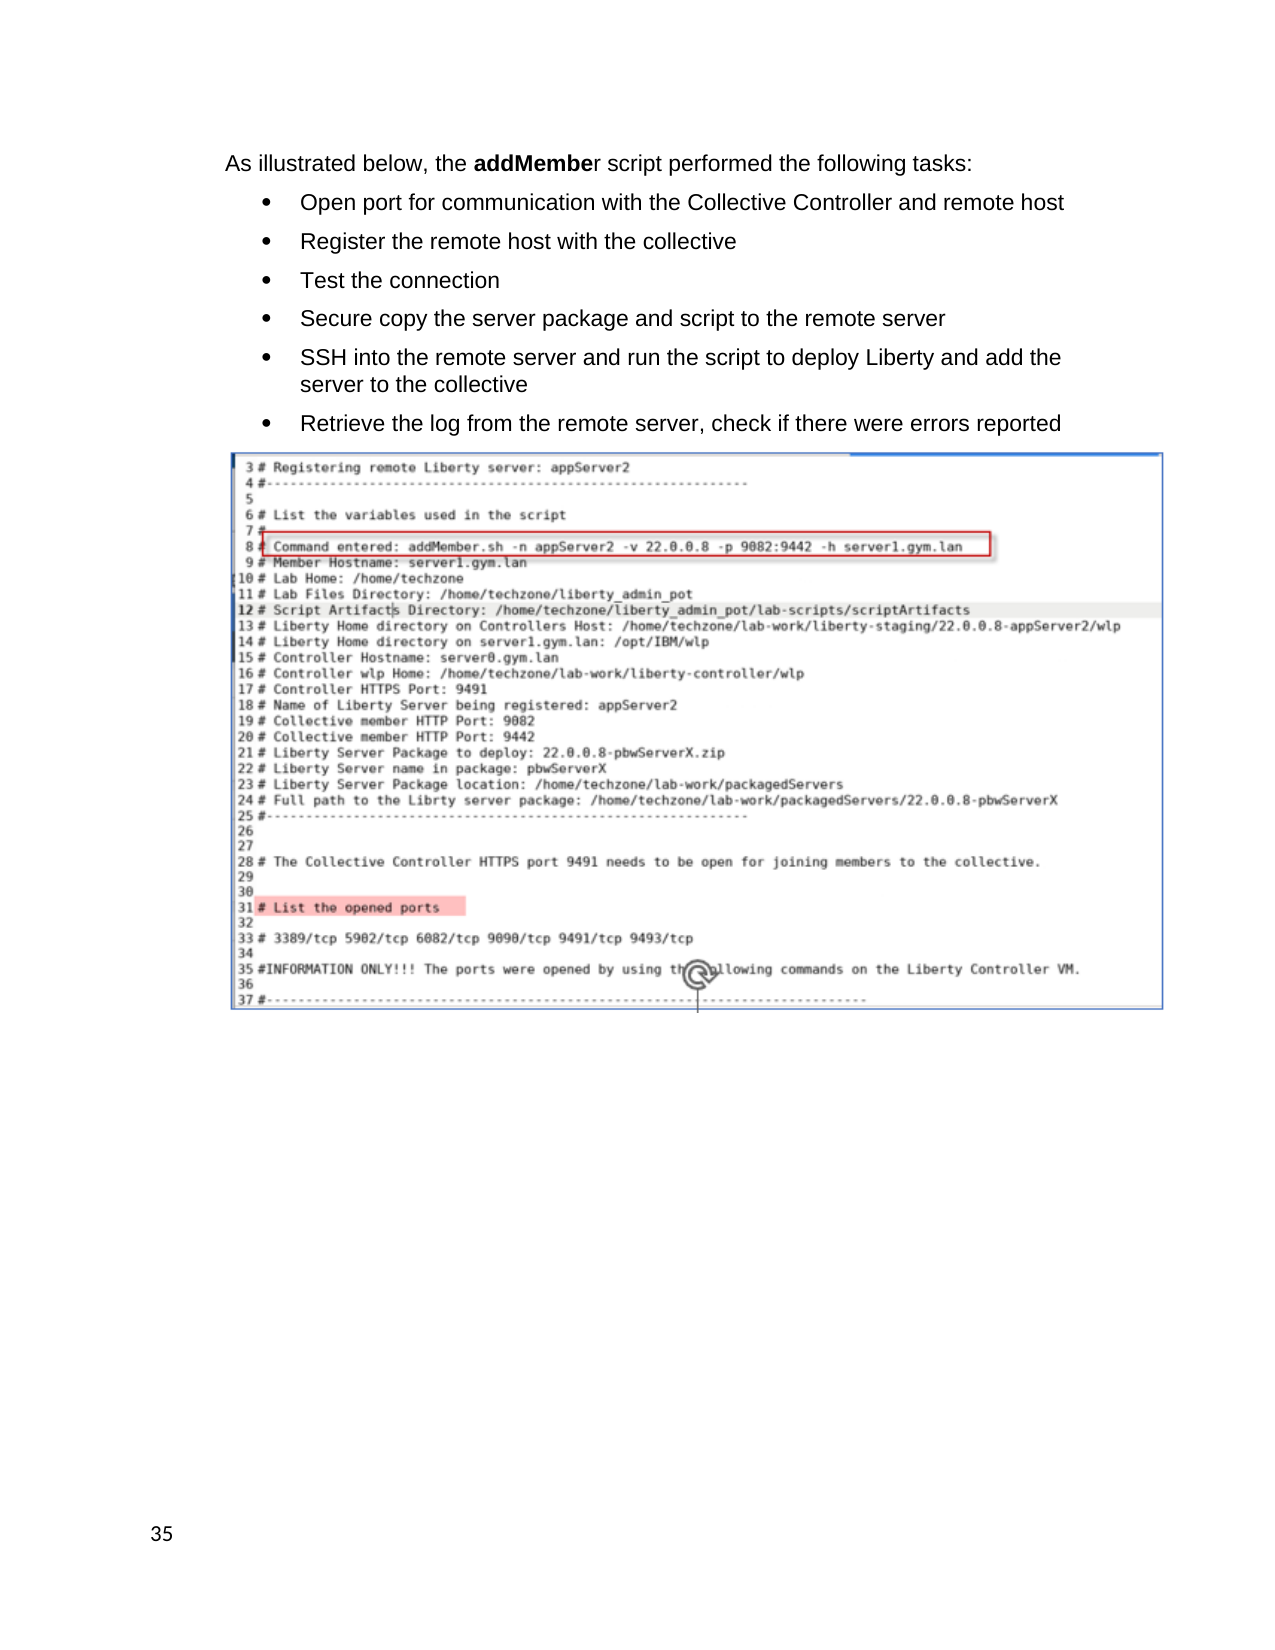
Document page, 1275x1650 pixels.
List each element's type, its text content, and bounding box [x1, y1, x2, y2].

list Secure copy the server package and script to the remote server [262, 305, 1125, 332]
list SSH into the remote server and run the script to deploy Liberty and add the server to the collective [262, 344, 1125, 397]
list Test the connection [262, 267, 1125, 293]
list Retrieve the log from the remote server, check if there were errors reported [262, 409, 1125, 436]
list Register the remote host with the collective [262, 228, 1125, 254]
text As illustrated below, the addMember script performed the following tasks: [225, 150, 1125, 176]
picture [225, 448, 1168, 1013]
list Open port for communication with the Collective Controller and remote host [262, 189, 1125, 215]
